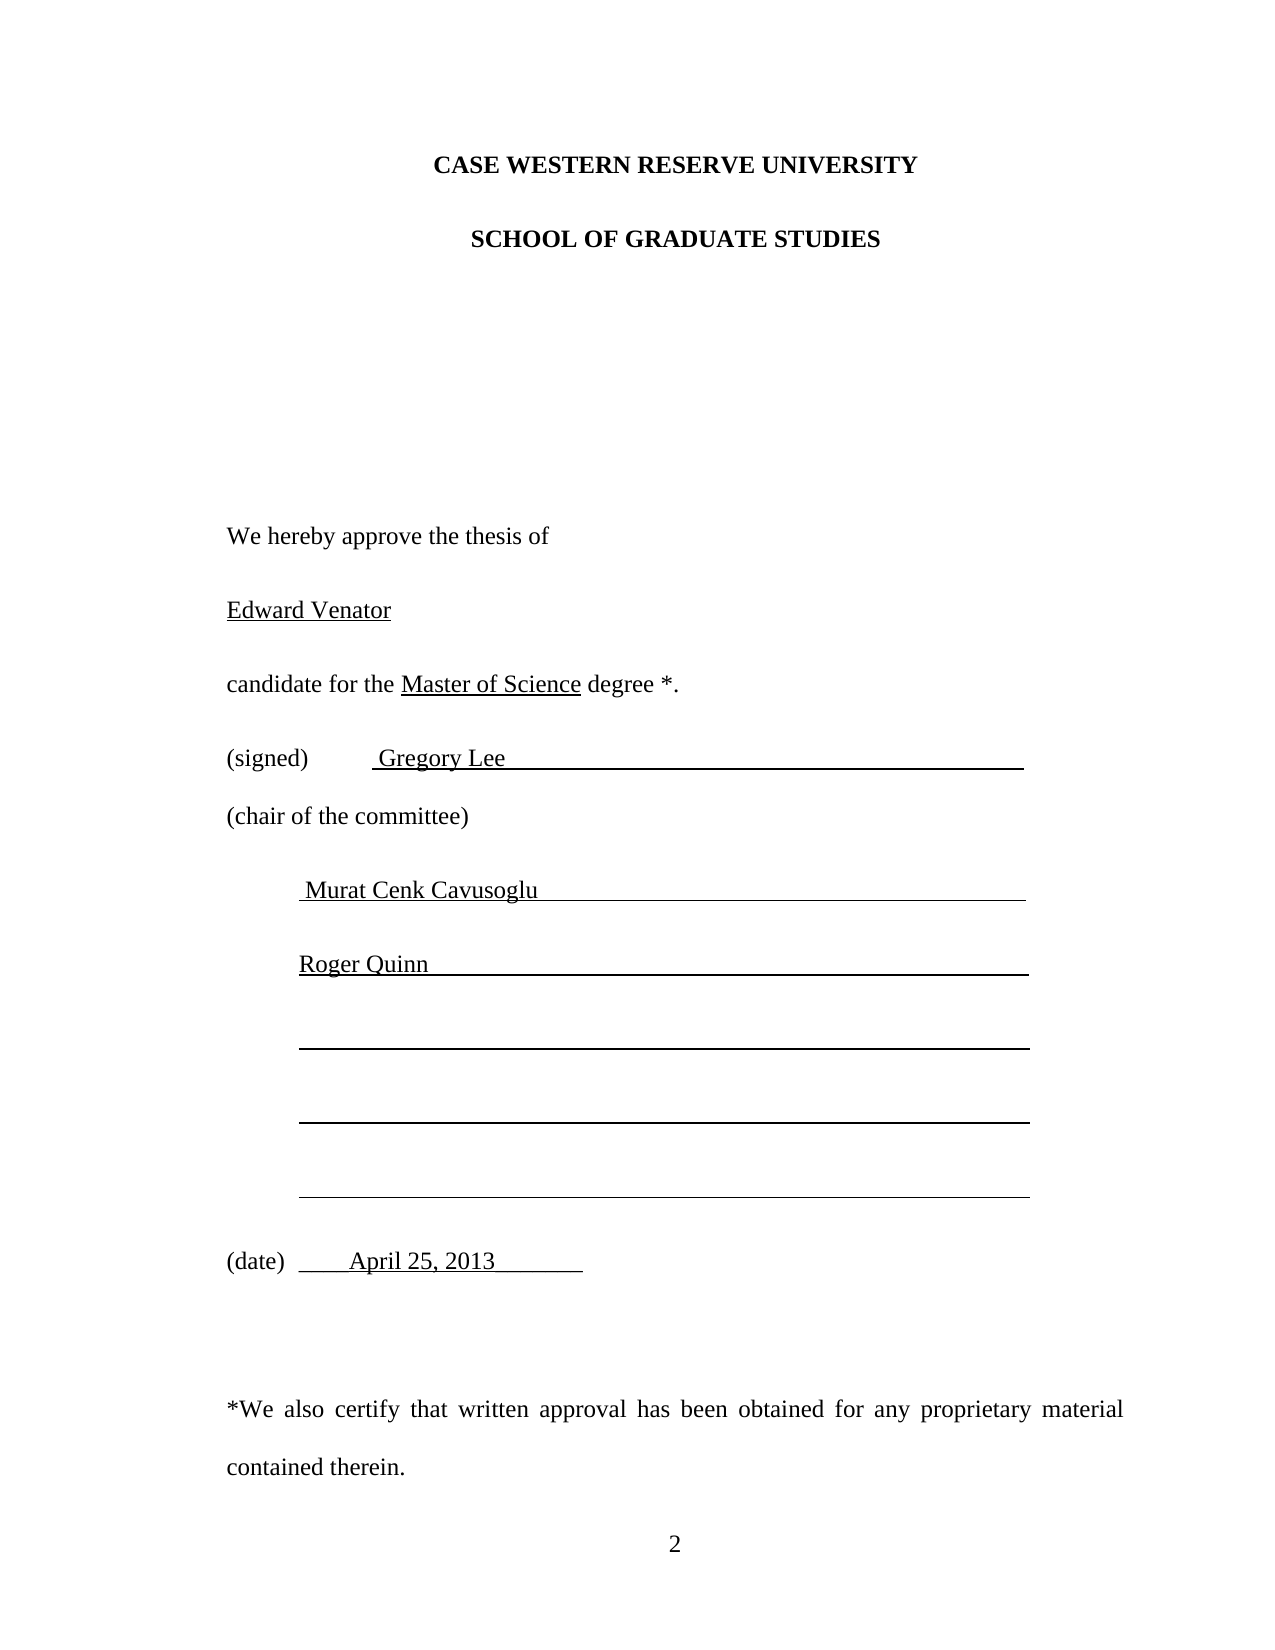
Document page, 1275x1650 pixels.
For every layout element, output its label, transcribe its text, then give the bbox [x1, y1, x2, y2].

text SCHOOL OF GRADUATE STUDIES [226, 224, 1125, 253]
text CASE WESTERN RESERVE UNIVERSITY [226, 150, 1125, 179]
text candidate for the Master of Science degree *. [226, 669, 1125, 698]
text Edward Venator [226, 595, 1125, 624]
text *We also certify that written approval has been obtained for any proprietary material contained therein. [226, 1394, 1125, 1480]
text We hereby approve the thesis of [226, 521, 1125, 549]
text Murat Cenk Cavusoglu [226, 875, 1125, 904]
text (signed) Gregory Lee (chair of the committee) [226, 743, 1125, 829]
text Roger Quinn [226, 949, 1125, 978]
text (date) ____April 25, 2013_______ [226, 1246, 1125, 1274]
